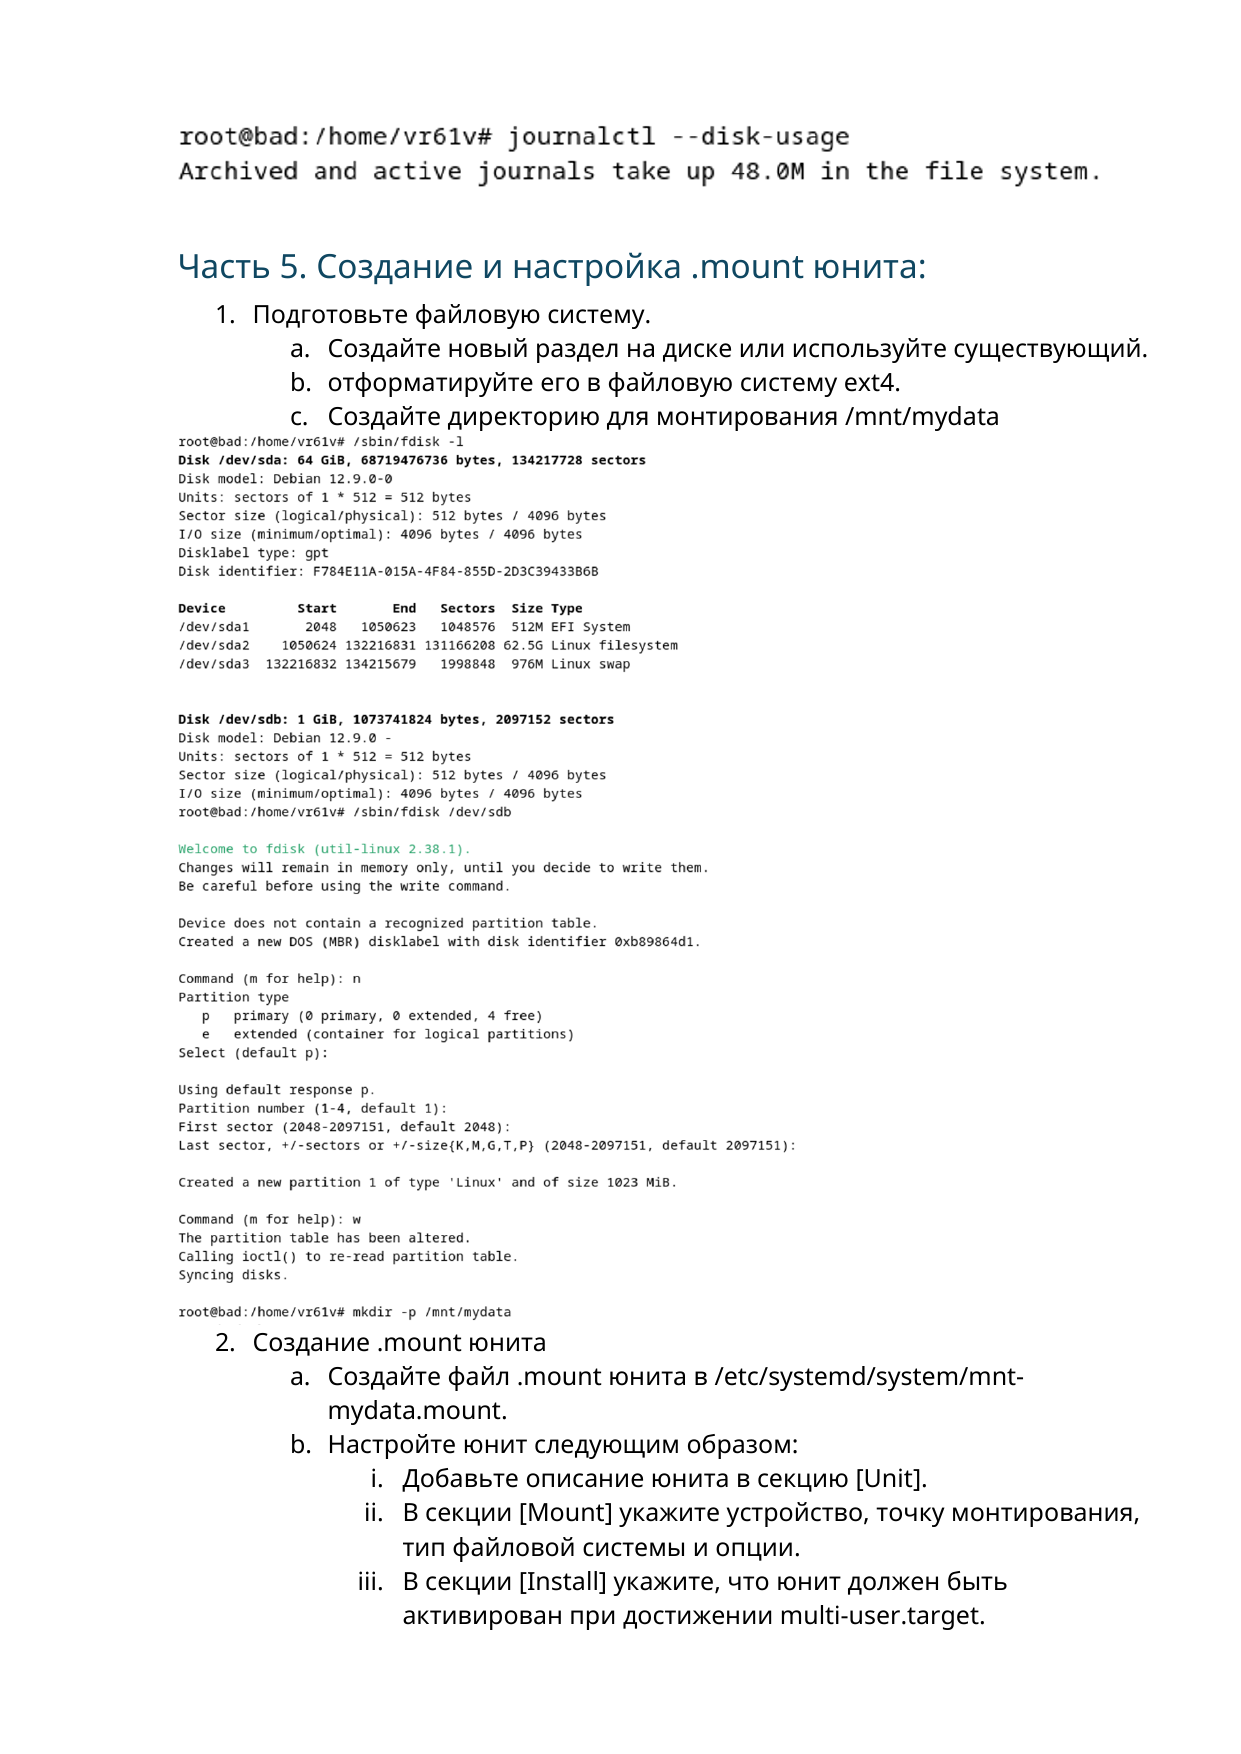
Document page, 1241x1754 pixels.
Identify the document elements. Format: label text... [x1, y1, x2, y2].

list В секции [Mount] укажите устройство, точку монтирования, тип файловой системы и опции. [383, 1495, 1152, 1563]
list Добавьте описание юнита в секцию [Unit]. [383, 1461, 1152, 1495]
list отформатируйте его в файловую систему ext4. [290, 364, 1152, 398]
list Создайте новый раздел на диске или используйте существующий. [290, 330, 1152, 364]
picture [177, 118, 1152, 192]
list Создание .mount юнита [215, 1325, 1152, 1359]
list Создайте файл .mount юнита в /etc/systemd/system/mnt-mydata.mount. [290, 1359, 1152, 1427]
list Настройте юнит следующим образом: [290, 1427, 1152, 1461]
list В секции [Install] укажите, что юнит должен быть активирован при достижении multi-user.target. [383, 1563, 1152, 1631]
list Создайте директорию для монтирования /mnt/mydata [290, 398, 1152, 433]
list Подготовьте файловую систему. [215, 296, 1152, 330]
subtitle Часть 5. Создание и настройка .mount юнита: [177, 243, 1152, 288]
picture [177, 432, 833, 1325]
